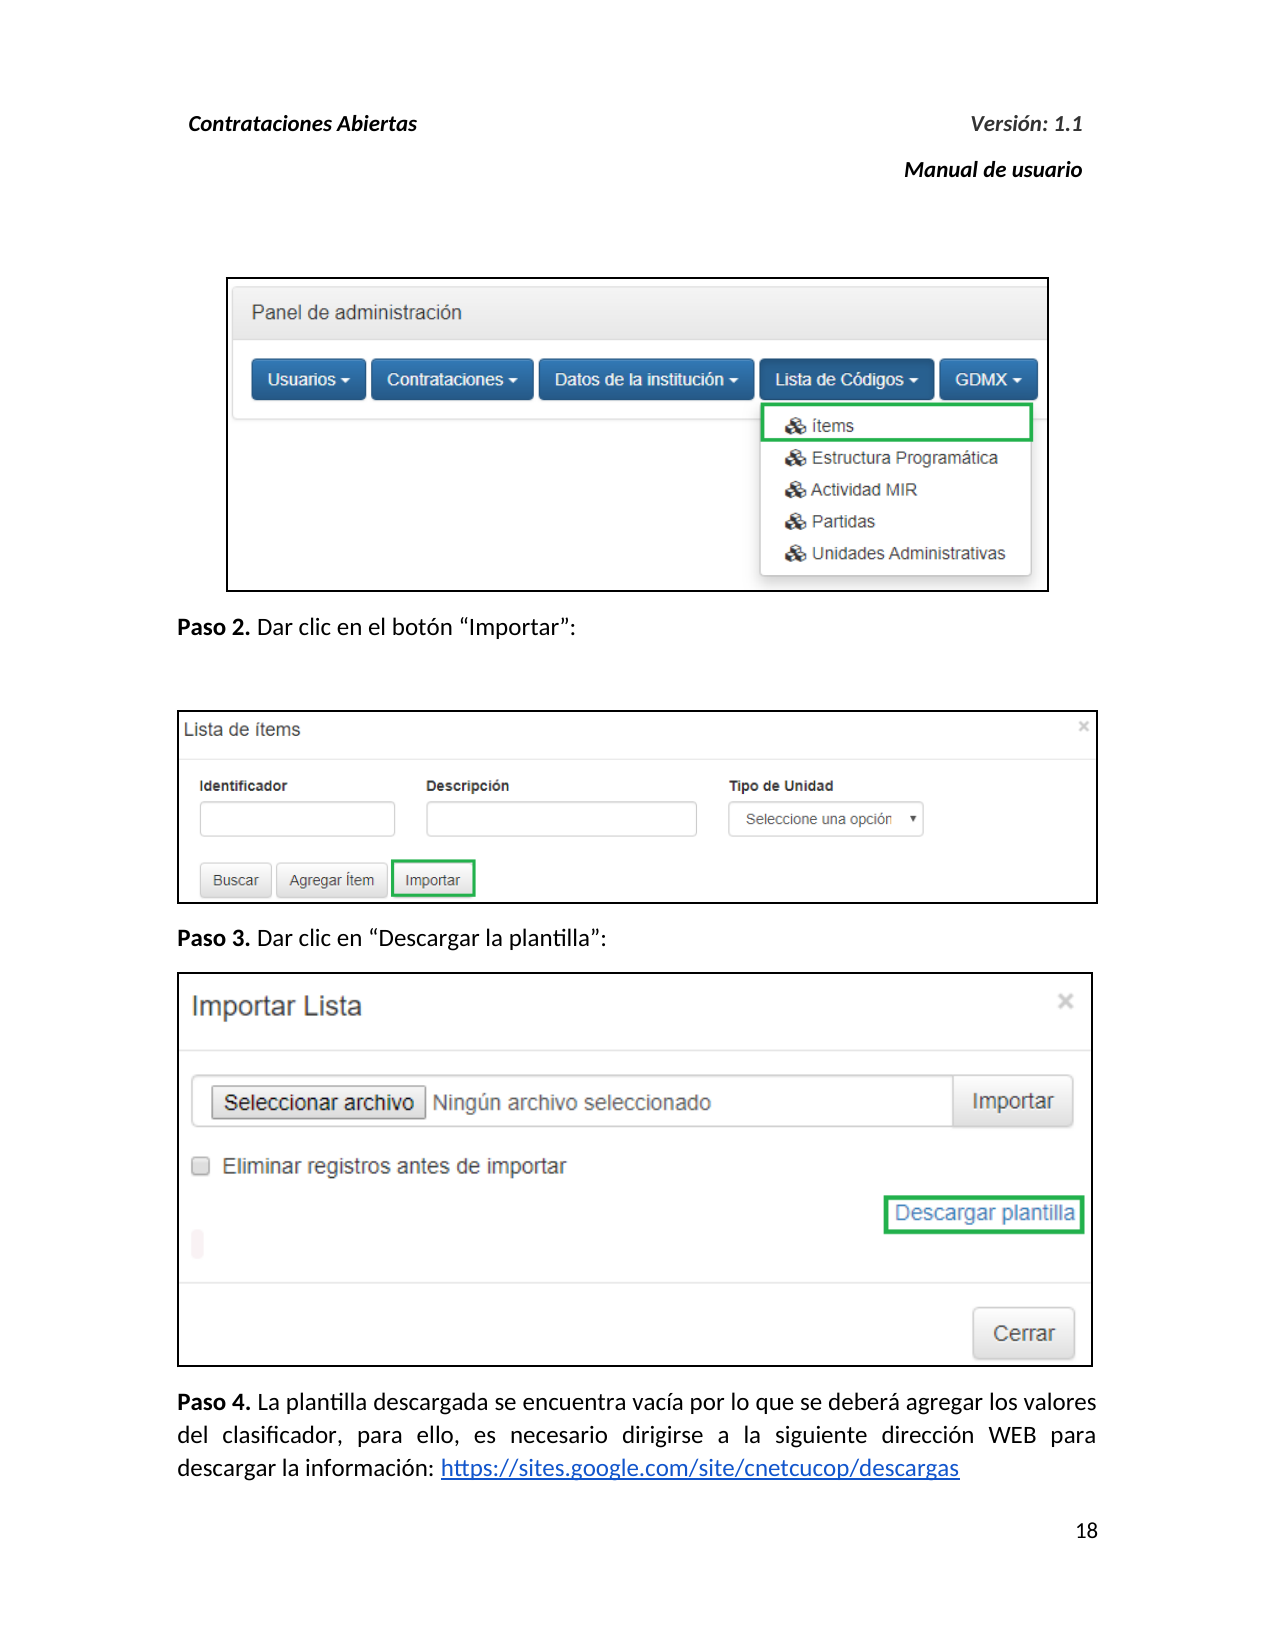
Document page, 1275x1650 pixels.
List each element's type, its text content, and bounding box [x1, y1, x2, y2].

picture [228, 279, 1047, 590]
text Paso 4. La plantilla descargada se encuentra vacía por lo que se deberá agregar los valores del clasificador, para ello, es necesario dirigirse a la siguiente dirección WEB para descargar la información: https://sites.google.com/site/cnetcucop/descargas [177, 1386, 1098, 1483]
picture [179, 712, 1096, 902]
text Paso 3. Dar clic en “Descargar la plantilla”: [177, 922, 1098, 953]
text Paso 2. Dar clic en el botón “Importar”: [177, 611, 1098, 641]
picture [179, 974, 1091, 1365]
